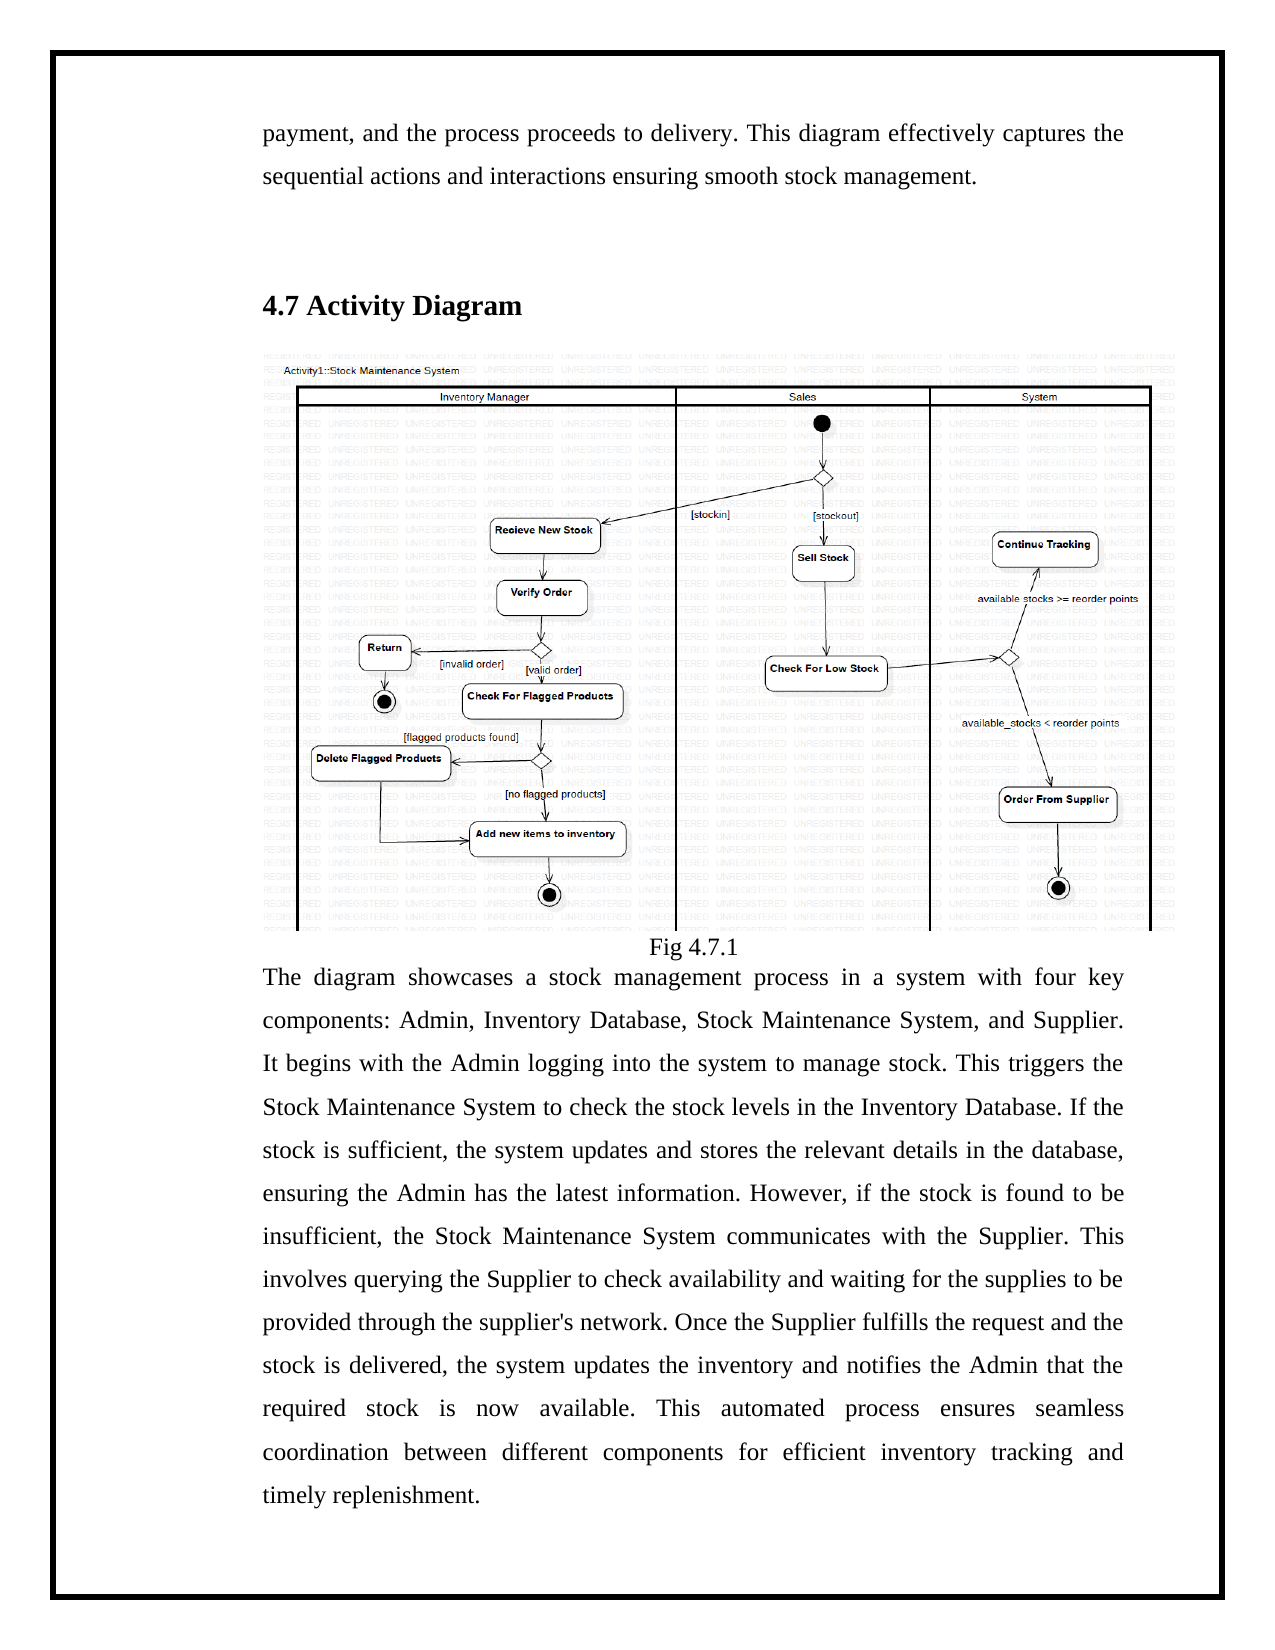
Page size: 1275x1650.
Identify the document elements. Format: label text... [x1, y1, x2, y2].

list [262, 118, 1125, 190]
list The diagram showcases a stock management process in a system with four key components: Admin, Inventory Database, Stock Maintenance System, and Supplier. It begins with the Admin logging into the system to manage stock. This triggers the Stock Maintenance System to check the stock levels in the Inventory Database. If the stock is sufficient, the system updates and stores the relevant details in the database, ensuring the Admin has the latest information. However, if the stock is found to be insufficient, the Stock Maintenance System communicates with the Supplier. This involves querying the Supplier to check availability and waiting for the supplies to be provided through the supplier's network. Once the Supplier fulfills the request and the stock is delivered, the system updates the inventory and notifies the Admin that the required stock is now available. This automated process ensures seamless coordination between different components for efficient inventory tracking and timely replenishment. [262, 962, 1125, 1508]
list Fig 4.7.1 [262, 932, 1125, 961]
picture [262, 354, 1177, 931]
list 4.7 Activity Diagram [262, 288, 1125, 322]
